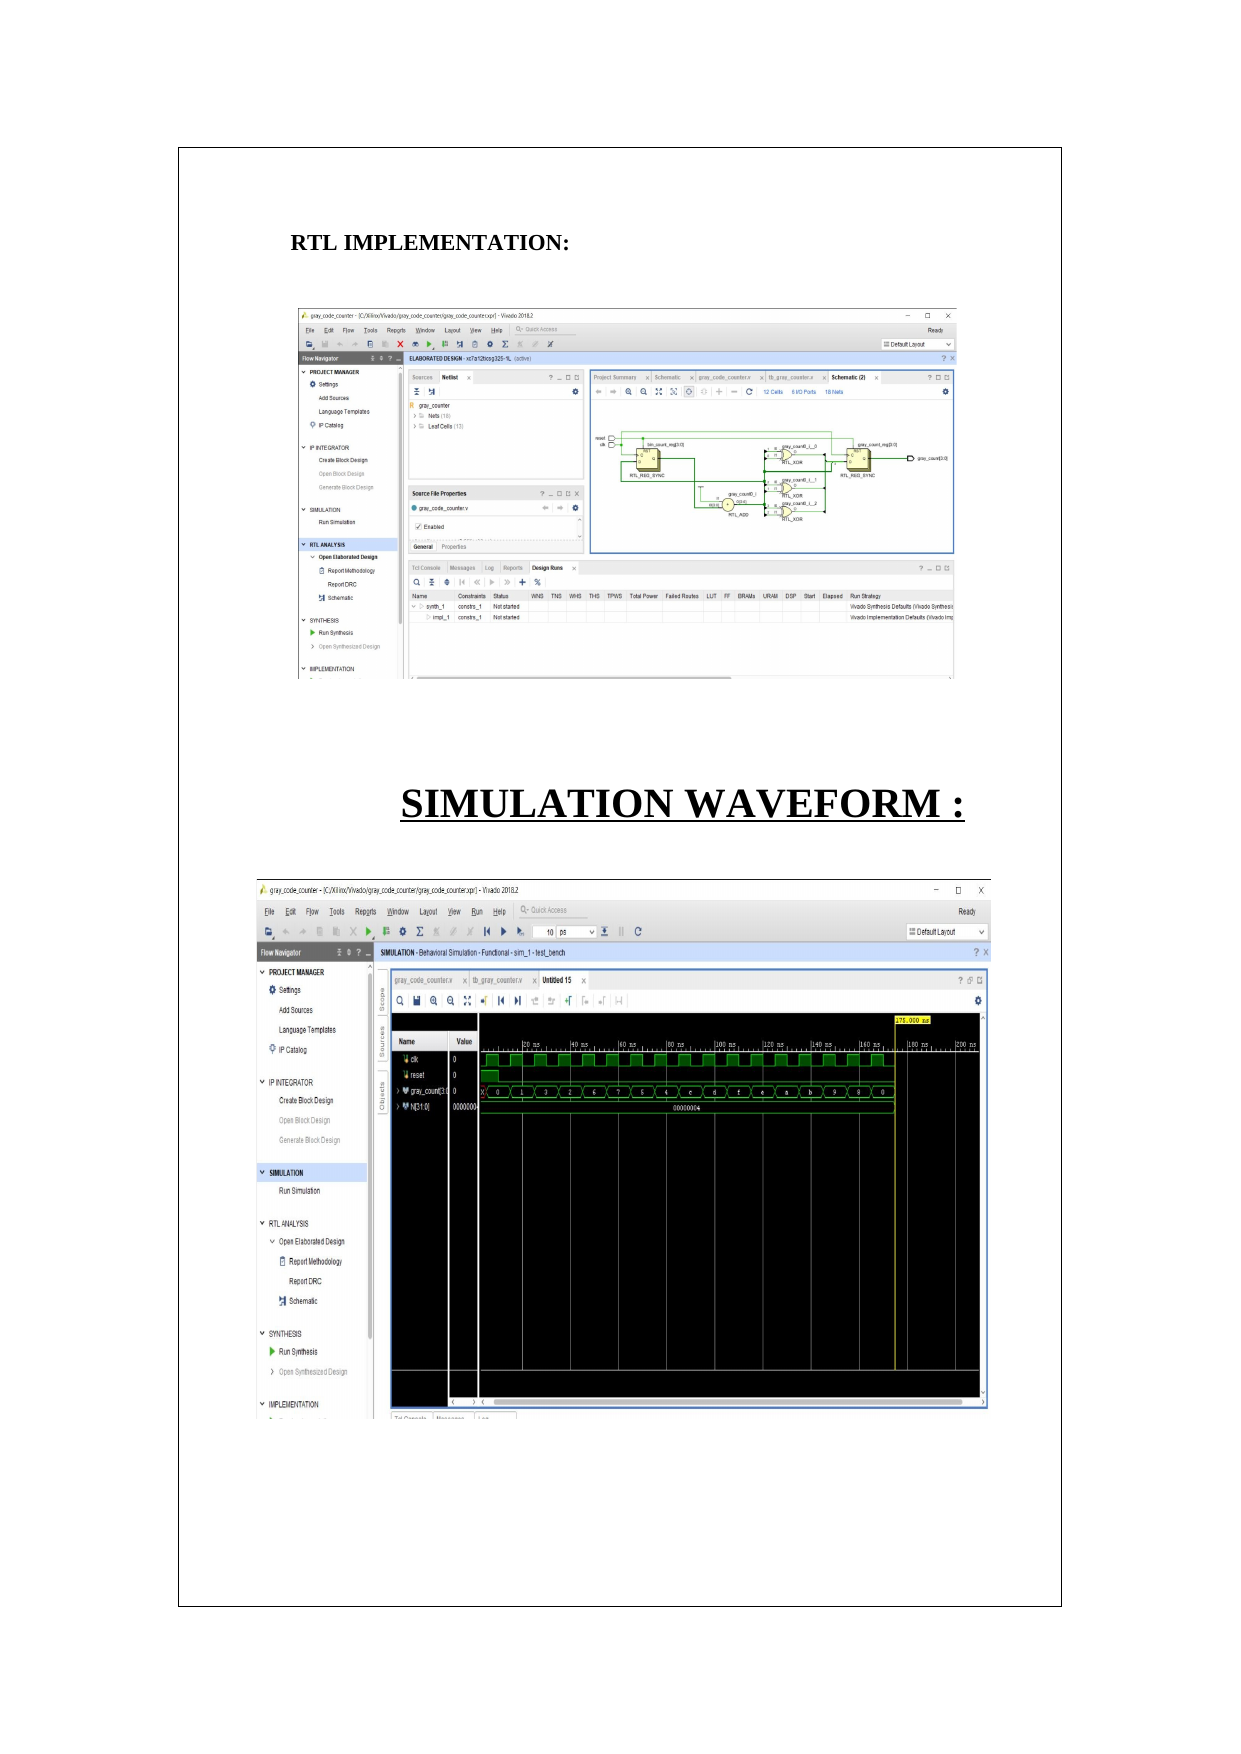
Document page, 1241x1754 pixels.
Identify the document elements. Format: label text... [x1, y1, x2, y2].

picture [256, 879, 991, 1419]
picture [298, 308, 957, 679]
subtitle SIMULATION WAVEFORM : [288, 778, 1078, 826]
text RTL IMPLEMENTATION: [290, 229, 1078, 256]
